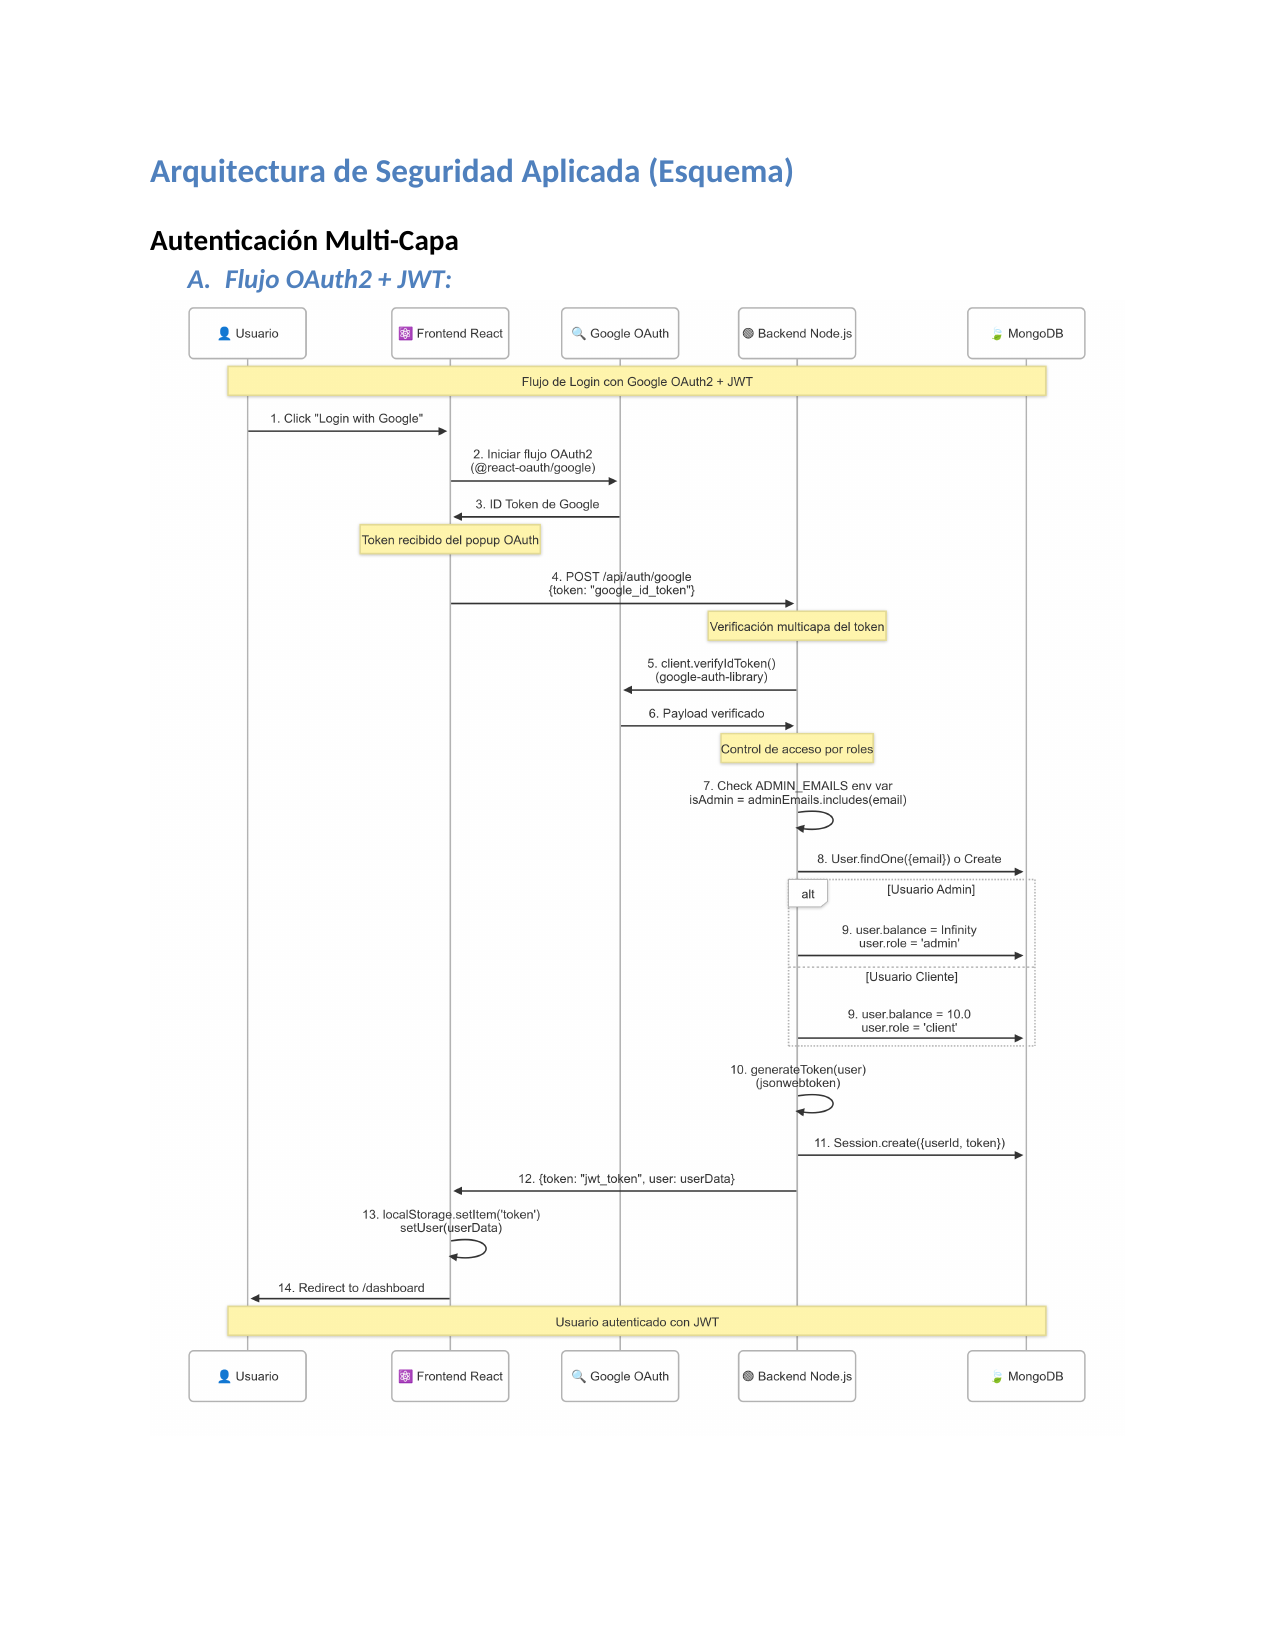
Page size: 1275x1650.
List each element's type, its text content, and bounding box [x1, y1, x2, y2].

subtitle Autenticación Multi-Capa [150, 222, 1125, 257]
picture [150, 300, 1125, 1436]
subtitle Flujo OAuth2 + JWT: [187, 263, 1125, 296]
subtitle Arquitectura de Seguridad Aplicada (Esquema) [150, 150, 1125, 191]
